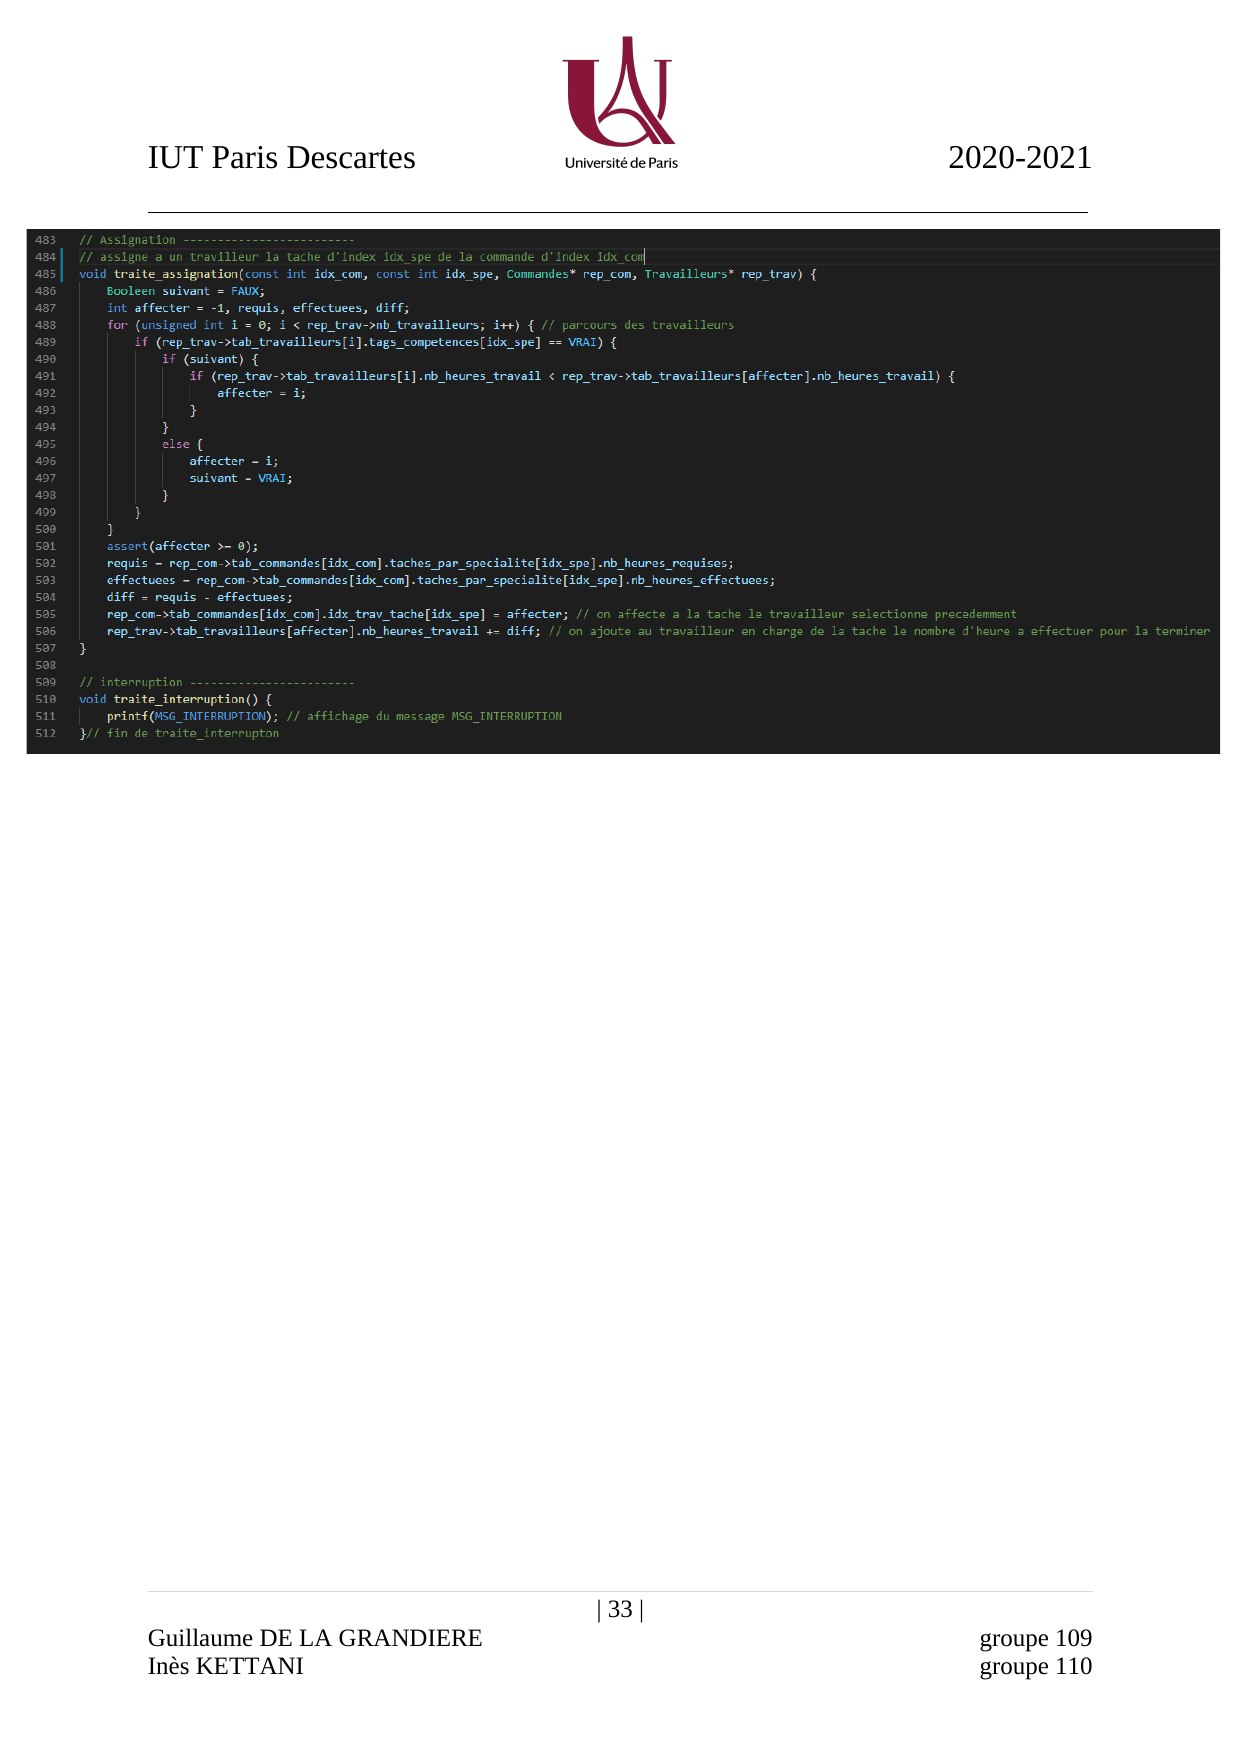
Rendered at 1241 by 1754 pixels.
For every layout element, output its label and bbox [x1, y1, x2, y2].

picture [26, 229, 1221, 754]
picture [553, 35, 687, 169]
